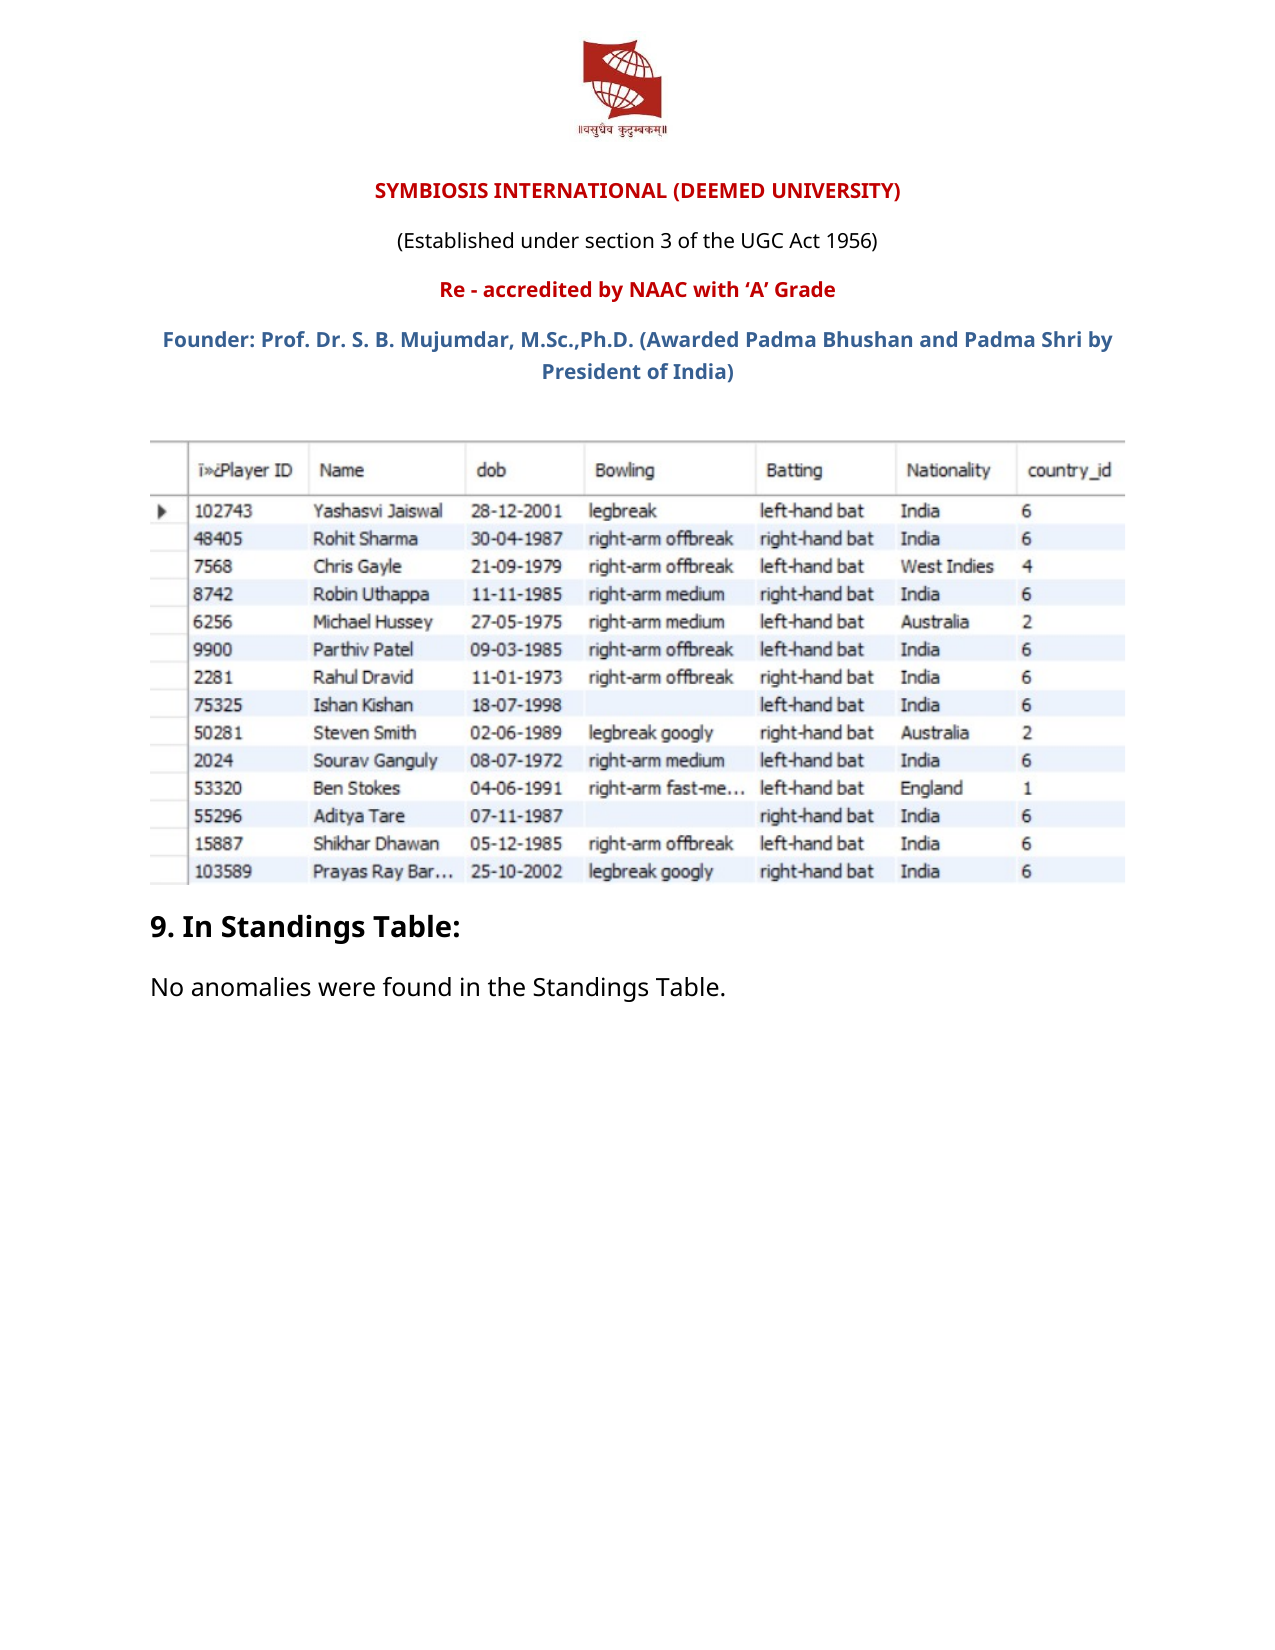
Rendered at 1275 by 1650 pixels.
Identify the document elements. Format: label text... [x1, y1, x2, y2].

text 9. In Standings Table: [150, 907, 1125, 946]
picture [150, 440, 1125, 885]
picture [568, 31, 673, 142]
text No anomalies were found in the Standings Table. [150, 969, 1125, 1003]
